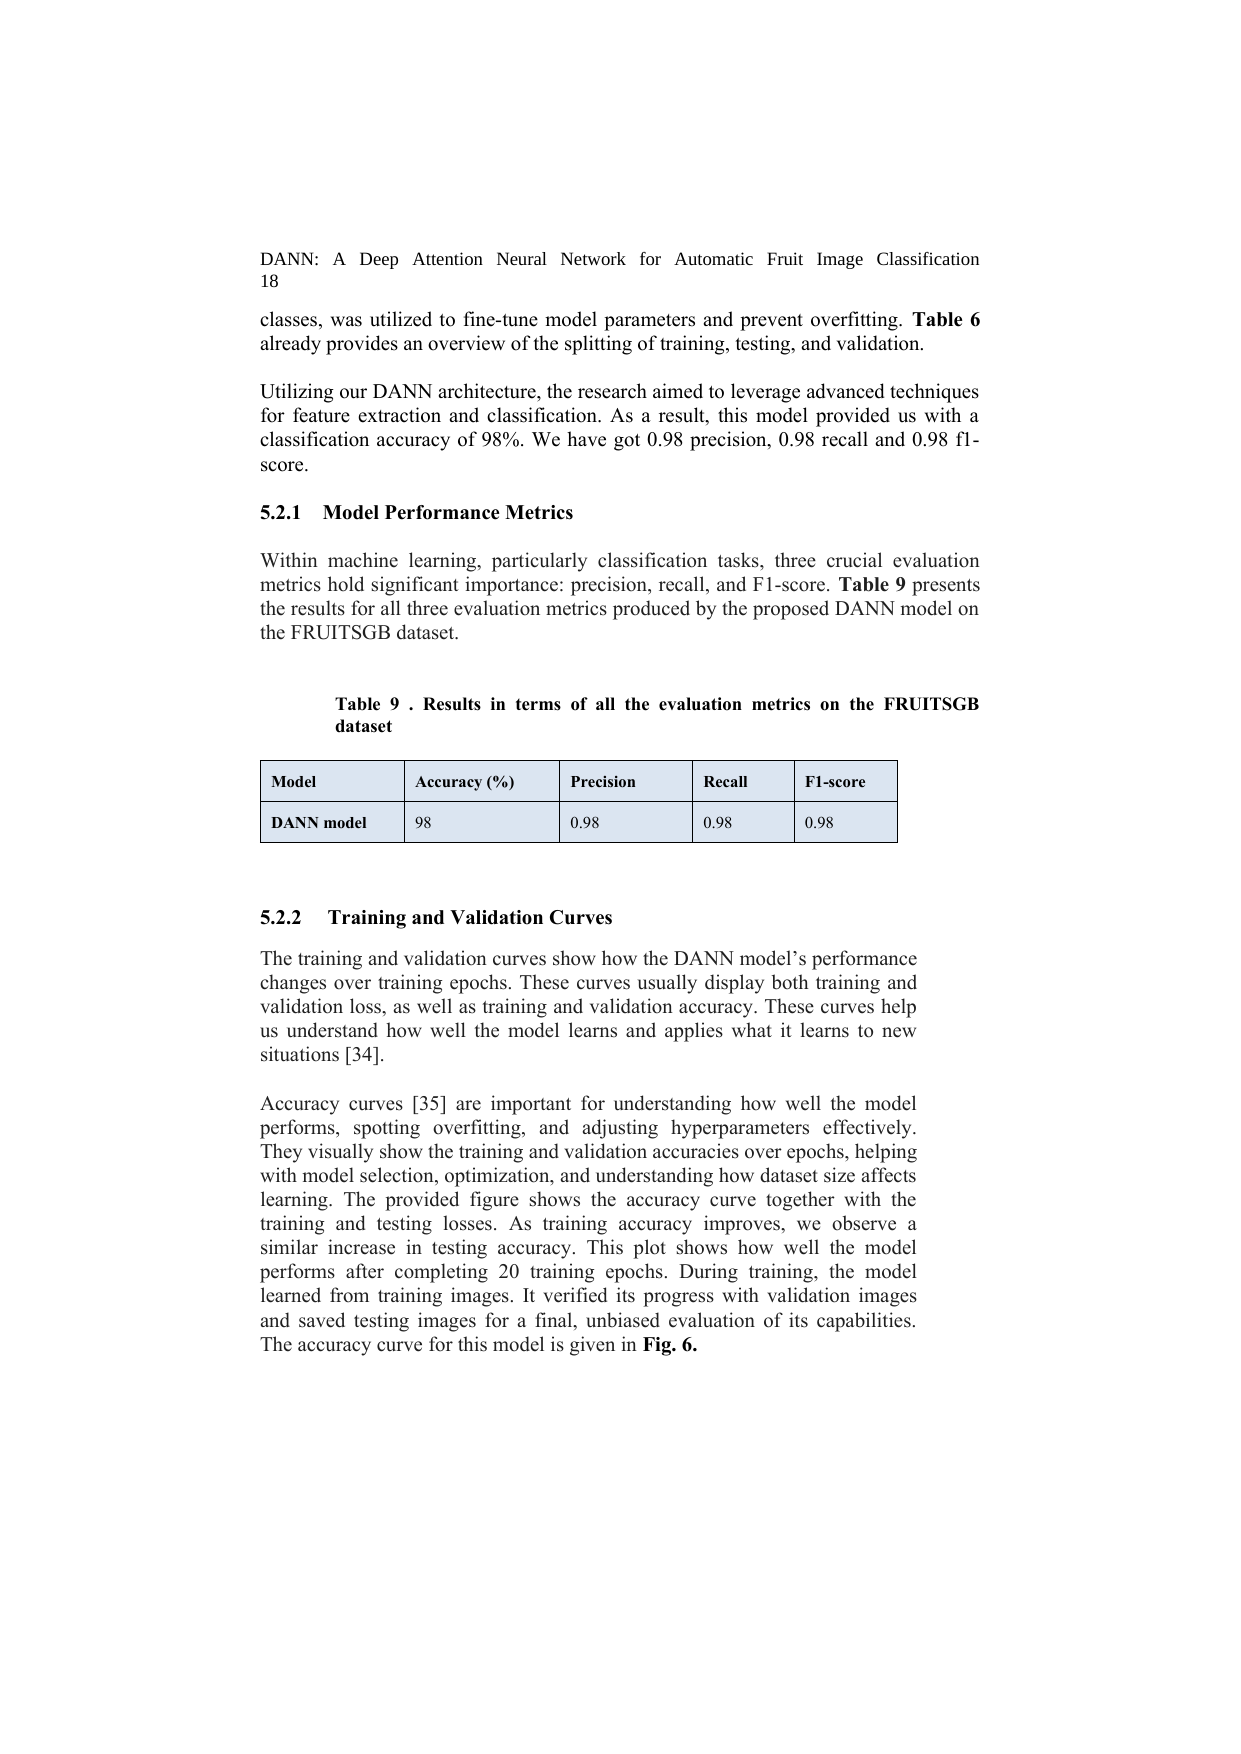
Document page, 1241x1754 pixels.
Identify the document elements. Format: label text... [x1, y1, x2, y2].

table_header Recall [693, 761, 794, 801]
table_cell 0.98 [693, 802, 794, 842]
table_header Precision [560, 761, 692, 801]
table_cell 98 [405, 802, 559, 842]
table_cell 0.98 [795, 802, 897, 842]
table_cell DANN model [261, 802, 404, 842]
subtitle 5.2.2 Training and Validation Curves [260, 905, 980, 929]
text Table 9 . Results in terms of all the evaluation metrics on the FRUITSGB dataset [335, 693, 980, 736]
table_header F1-score [795, 761, 897, 801]
table_header Accuracy (%) [405, 761, 559, 801]
text Within machine learning, particularly classification tasks, three crucial evaluation metrics hold significant importance: precision, recall, and F1-score. Table 9 presents the results for all three evaluation metrics produced by the proposed DANN model on the FRUITSGB dataset. [260, 548, 980, 644]
table_header Model [261, 761, 404, 801]
text The training and validation curves show how the DANN model’s performance changes over training epochs. These curves usually display both training and validation loss, as well as training and validation accuracy. These curves help us understand how well the model learns and applies what it learns to new situations [34]. [260, 946, 918, 1066]
table_cell 0.98 [560, 802, 692, 842]
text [260, 307, 980, 355]
text Accuracy curves [35] are important for understanding how well the model performs, spotting overfitting, and adjusting hyperparameters effectively. They visually show the training and validation accuracies over epochs, helping with model selection, optimization, and understanding how dataset size affects learning. The provided figure shows the accuracy curve together with the training and testing losses. As training accuracy improves, we observe a similar increase in testing accuracy. This plot shows how well the model performs after completing 20 training epochs. During training, the model learned from training images. It verified its progress with validation images and saved testing images for a final, unbiased evaluation of its capabilities. The accuracy curve for this model is given in Fig. 6. [260, 1091, 918, 1356]
text 5.2.1 Model Performance Metrics [260, 499, 980, 524]
text Utilizing our DANN architecture, the research aimed to leverage advanced techniques for feature extraction and classification. As a result, this model provided us with a classification accuracy of 98%. We have got 0.98 precision, 0.98 recall and 0.98 f1-score. [260, 379, 980, 476]
